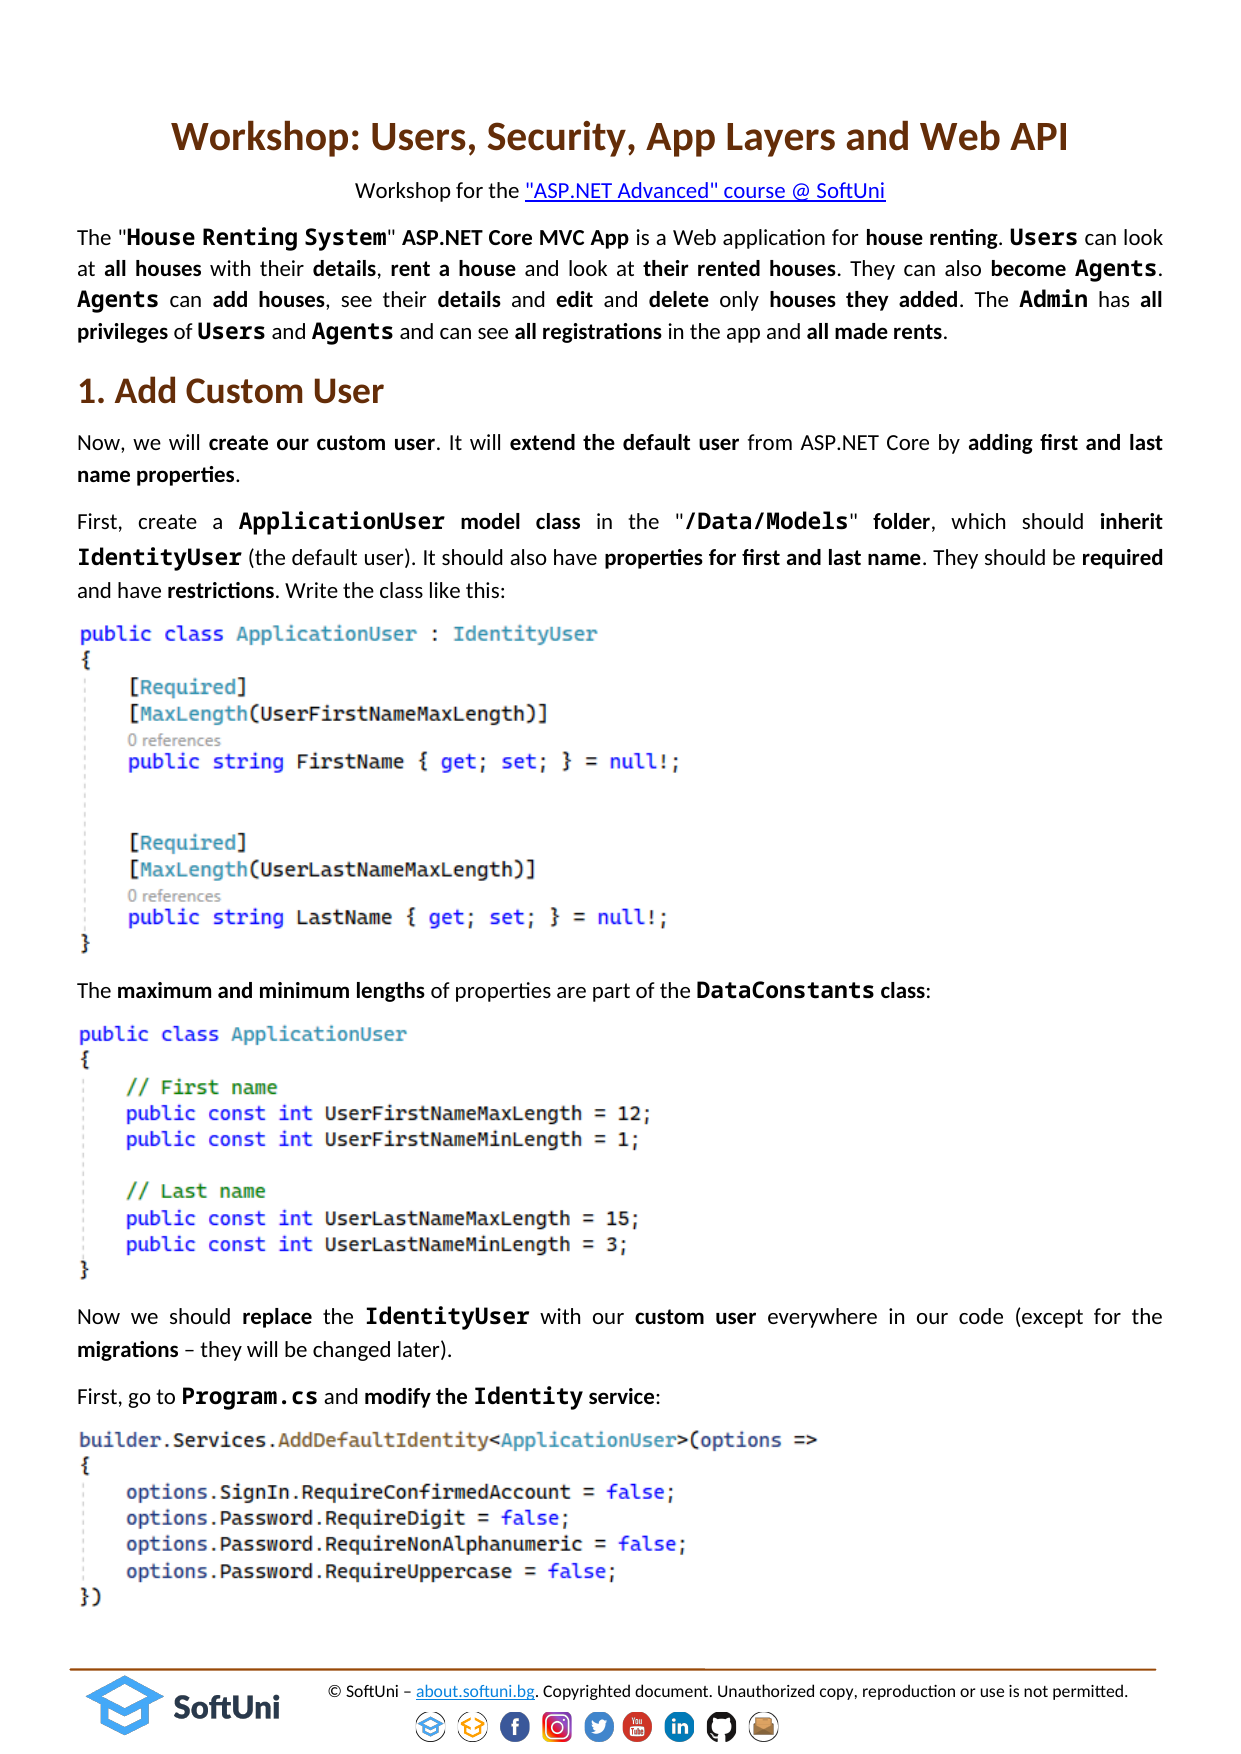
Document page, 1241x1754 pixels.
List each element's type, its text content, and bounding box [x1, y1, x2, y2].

text Now, we will create our custom user. It will extend the default user from ASP.NET Core by adding first and last name properties. [77, 428, 1163, 488]
picture [622, 1712, 652, 1742]
text The maximum and minimum lengths of properties are part of the DataConstants class: [77, 974, 1163, 1005]
text First, create a ApplicationUser model class in the "/Data/Models" folder, which should inherit IdentityUser (the default user). It should also have properties for first and last name. They should be required and have restrictions. Write the class like this: [77, 505, 1163, 604]
text Now we should replace the IdentityUser with our custom user everywhere in our code (except for the migrations – they will be changed later). [77, 1300, 1163, 1363]
picture [706, 1712, 737, 1742]
picture [542, 1712, 572, 1742]
subtitle Workshop: Users, Security, App Layers and Web API [77, 109, 1163, 160]
picture [584, 1712, 614, 1742]
text The "House Renting System" ASP.NET Core MVC App is a Web application for house renting. Users can look at all houses with their details, rent a house and look at their rented houses. They can also become Agents. Agents can add houses, see their details and edit and delete only houses they added. The Admin has all privileges of Users and Agents and can see all registrations in the app and all made rents. [77, 221, 1163, 346]
picture [76, 1022, 653, 1284]
picture [79, 1671, 286, 1741]
picture [748, 1712, 779, 1742]
picture [664, 1712, 671, 1720]
picture [678, 1724, 688, 1733]
picture [664, 1733, 673, 1742]
picture [415, 1712, 446, 1742]
picture [76, 1428, 822, 1611]
picture [686, 1735, 694, 1742]
picture [76, 620, 683, 958]
text Workshop for the "ASP.NET Advanced" course @ SoftUni [77, 176, 1163, 204]
picture [457, 1712, 488, 1742]
subtitle Add Custom User [77, 367, 1163, 413]
text First, go to Program.cs and modify the Identity service: [77, 1380, 1163, 1411]
picture [500, 1712, 530, 1742]
